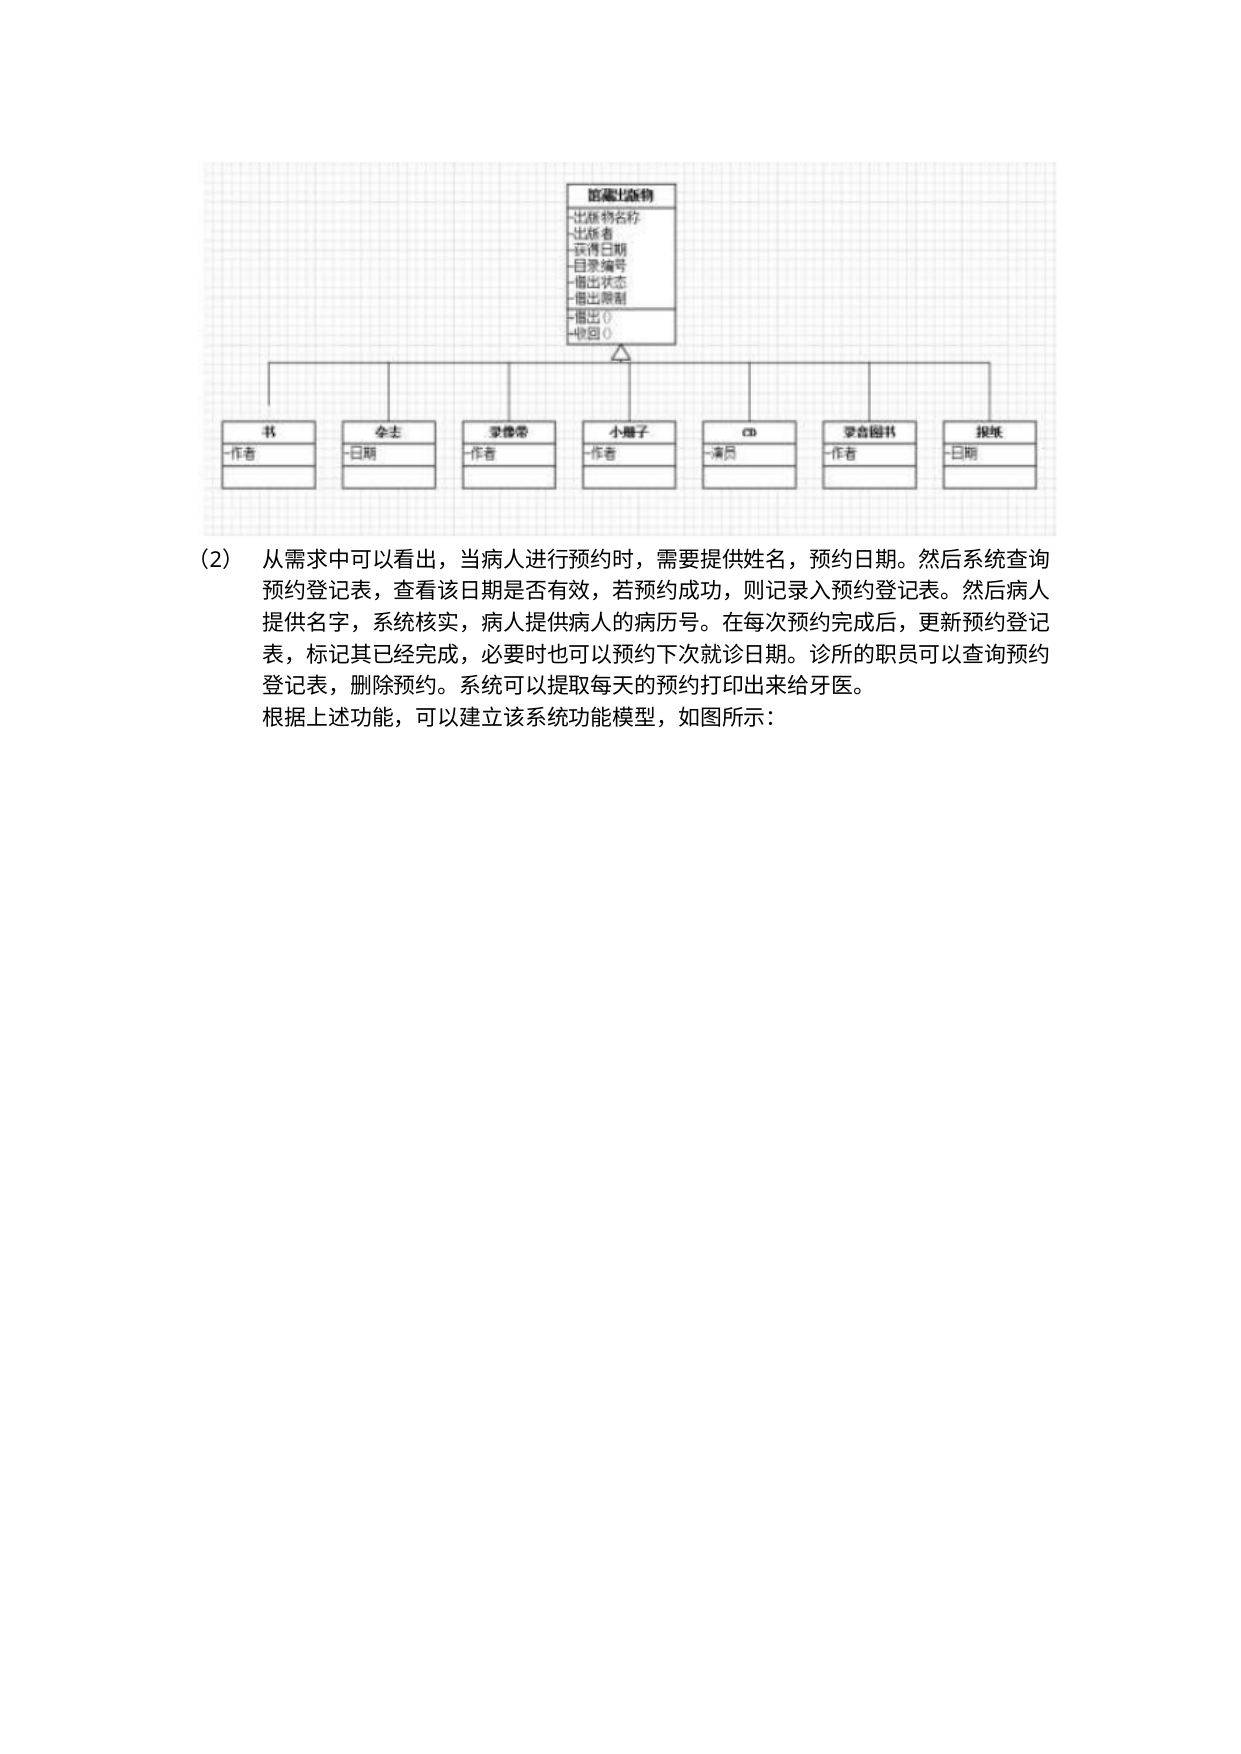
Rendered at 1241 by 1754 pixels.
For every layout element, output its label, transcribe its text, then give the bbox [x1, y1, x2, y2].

list 根据上述功能，可以建立该系统功能模型，如图所示： [262, 700, 1053, 732]
list 从需求中可以看出，当病人进行预约时，需要提供姓名，预约日期。然后系统查询预约登记表，查看该日期是否有效，若预约成功，则记录入预约登记表。然后病人提供名字，系统核实，病人提供病人的病历号。在每次预约完成后，更新预约登记表，标记其已经完成，必要时也可以预约下次就诊日期。诊所的职员可以查询预约登记表，删除预约。系统可以提取每天的预约打印出来给牙医。 [187, 542, 1053, 700]
picture [187, 162, 1105, 542]
